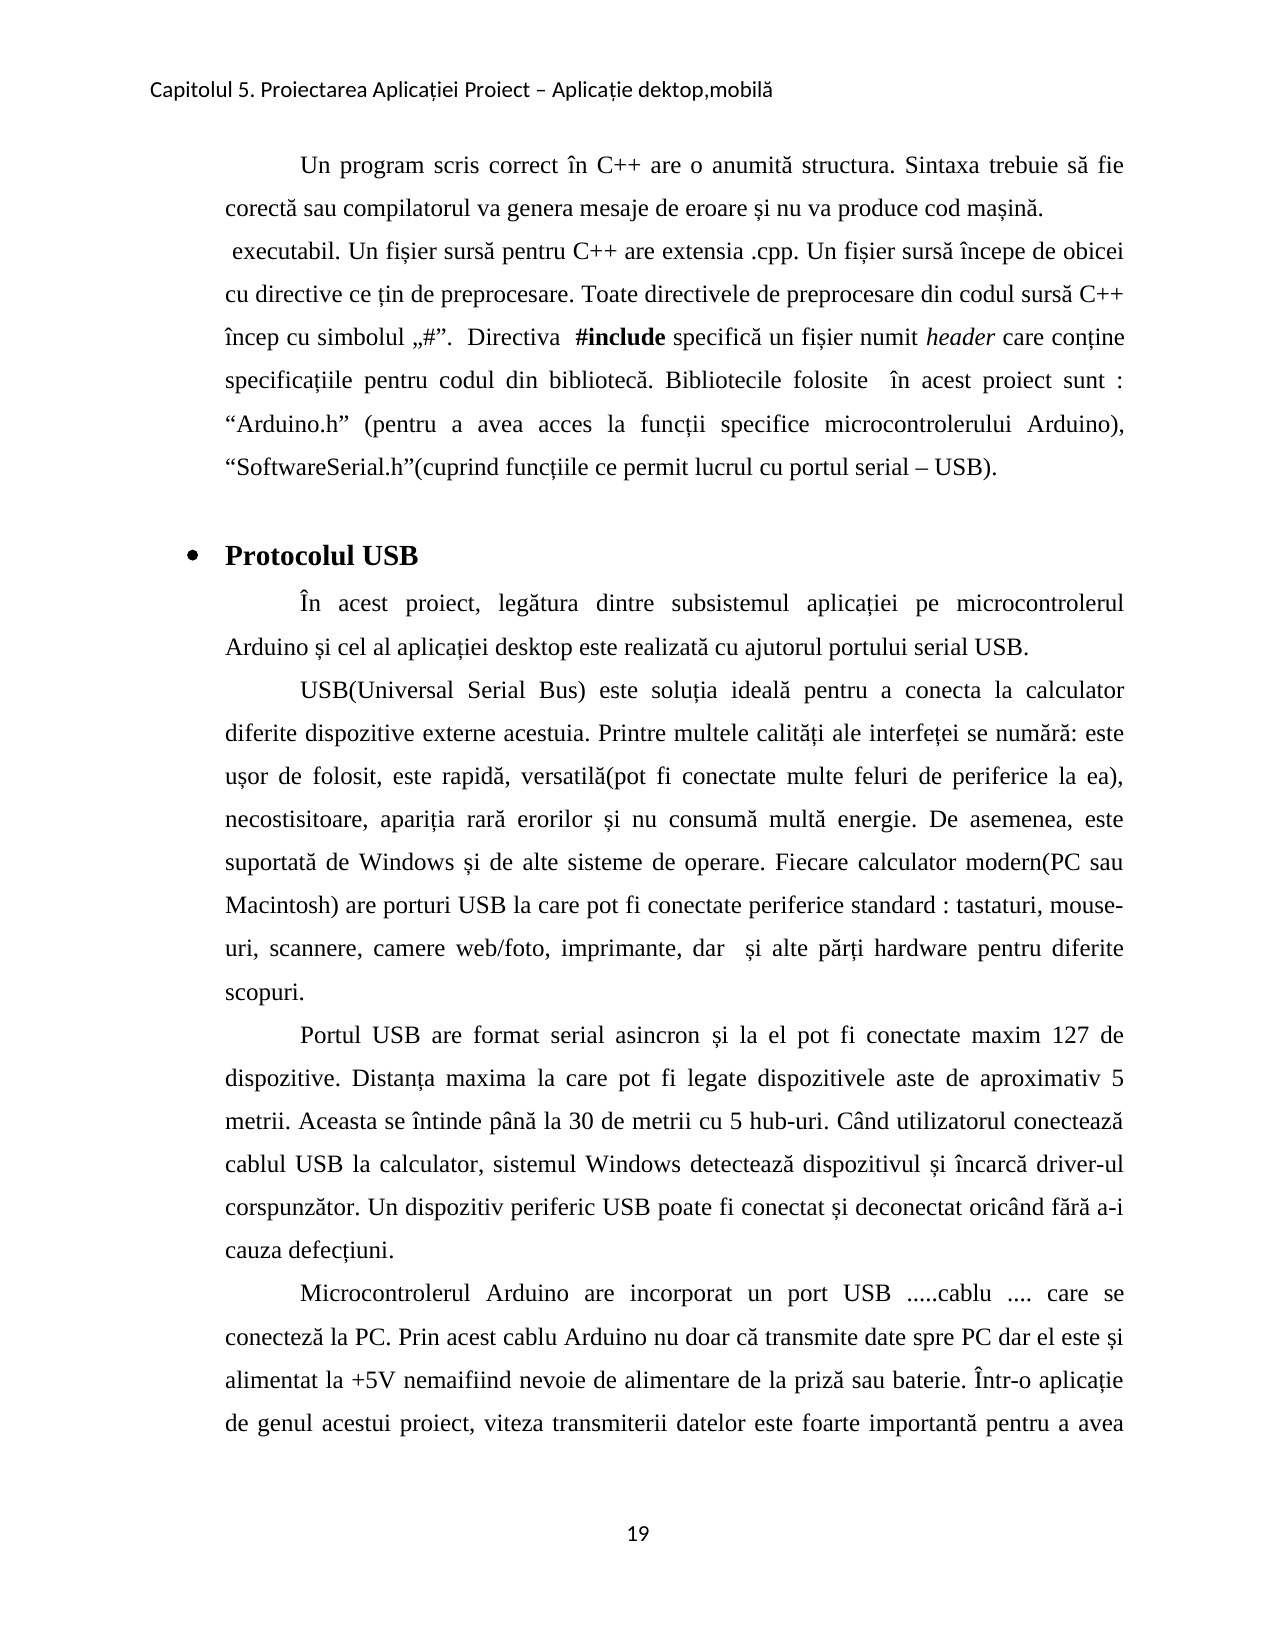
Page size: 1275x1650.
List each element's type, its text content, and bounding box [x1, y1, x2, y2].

list executabil. Un fișier sursă pentru C++ are extensia .cpp. Un fișier sursă începe de obicei cu directive ce țin de preprocesare. Toate directivele de preprocesare din codul sursă C++ încep cu simbolul „#”. Directiva #include specifică un fișier numit header care conține specificațiile pentru codul din bibliotecă. Bibliotecile folosite în acest proiect sunt : “Arduino.h” (pentru a avea acces la funcții specifice microcontrolerului Arduino), “SoftwareSerial.h”(cuprind funcțiile ce permit lucrul cu portul serial – USB). [225, 236, 1125, 481]
list Protocolul USB [187, 538, 1125, 572]
list În acest proiect, legătura dintre subsistemul aplicației pe microcontrolerul Arduino și cel al aplicației desktop este realizată cu ajutorul portului serial USB. [225, 588, 1125, 660]
list USB(Universal Serial Bus) este soluția ideală pentru a conecta la calculator diferite dispozitive externe acestuia. Printre multele calități ale interfeței se numără: este ușor de folosit, este rapidă, versatilă(pot fi conectate multe feluri de periferice la ea), necostisitoare, apariția rară erorilor și nu consumă multă energie. De asemenea, este suportată de Windows și de alte sisteme de operare. Fiecare calculator modern(PC sau Macintosh) are porturi USB la care pot fi conectate periferice standard : tastaturi, mouse-uri, scannere, camere web/foto, imprimante, dar și alte părți hardware pentru diferite scopuri. [225, 675, 1125, 1005]
list Portul USB are format serial asincron și la el pot fi conectate maxim 127 de dispozitive. Distanța maxima la care pot fi legate dispozitivele aste de aproximativ 5 metrii. Aceasta se întinde până la 30 de metrii cu 5 hub-uri. Când utilizatorul conectează cablul USB la calculator, sistemul Windows detectează dispozitivul și încarcă driver-ul corspunzător. Un dispozitiv periferic USB poate fi conectat și deconectat oricând fără a-i cauza defecțiuni. [225, 1020, 1125, 1264]
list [225, 1278, 1125, 1437]
list Un program scris correct în C++ are o anumită structura. Sintaxa trebuie să fie corectă sau compilatorul va genera mesaje de eroare și nu va produce cod mașină. [225, 150, 1125, 222]
